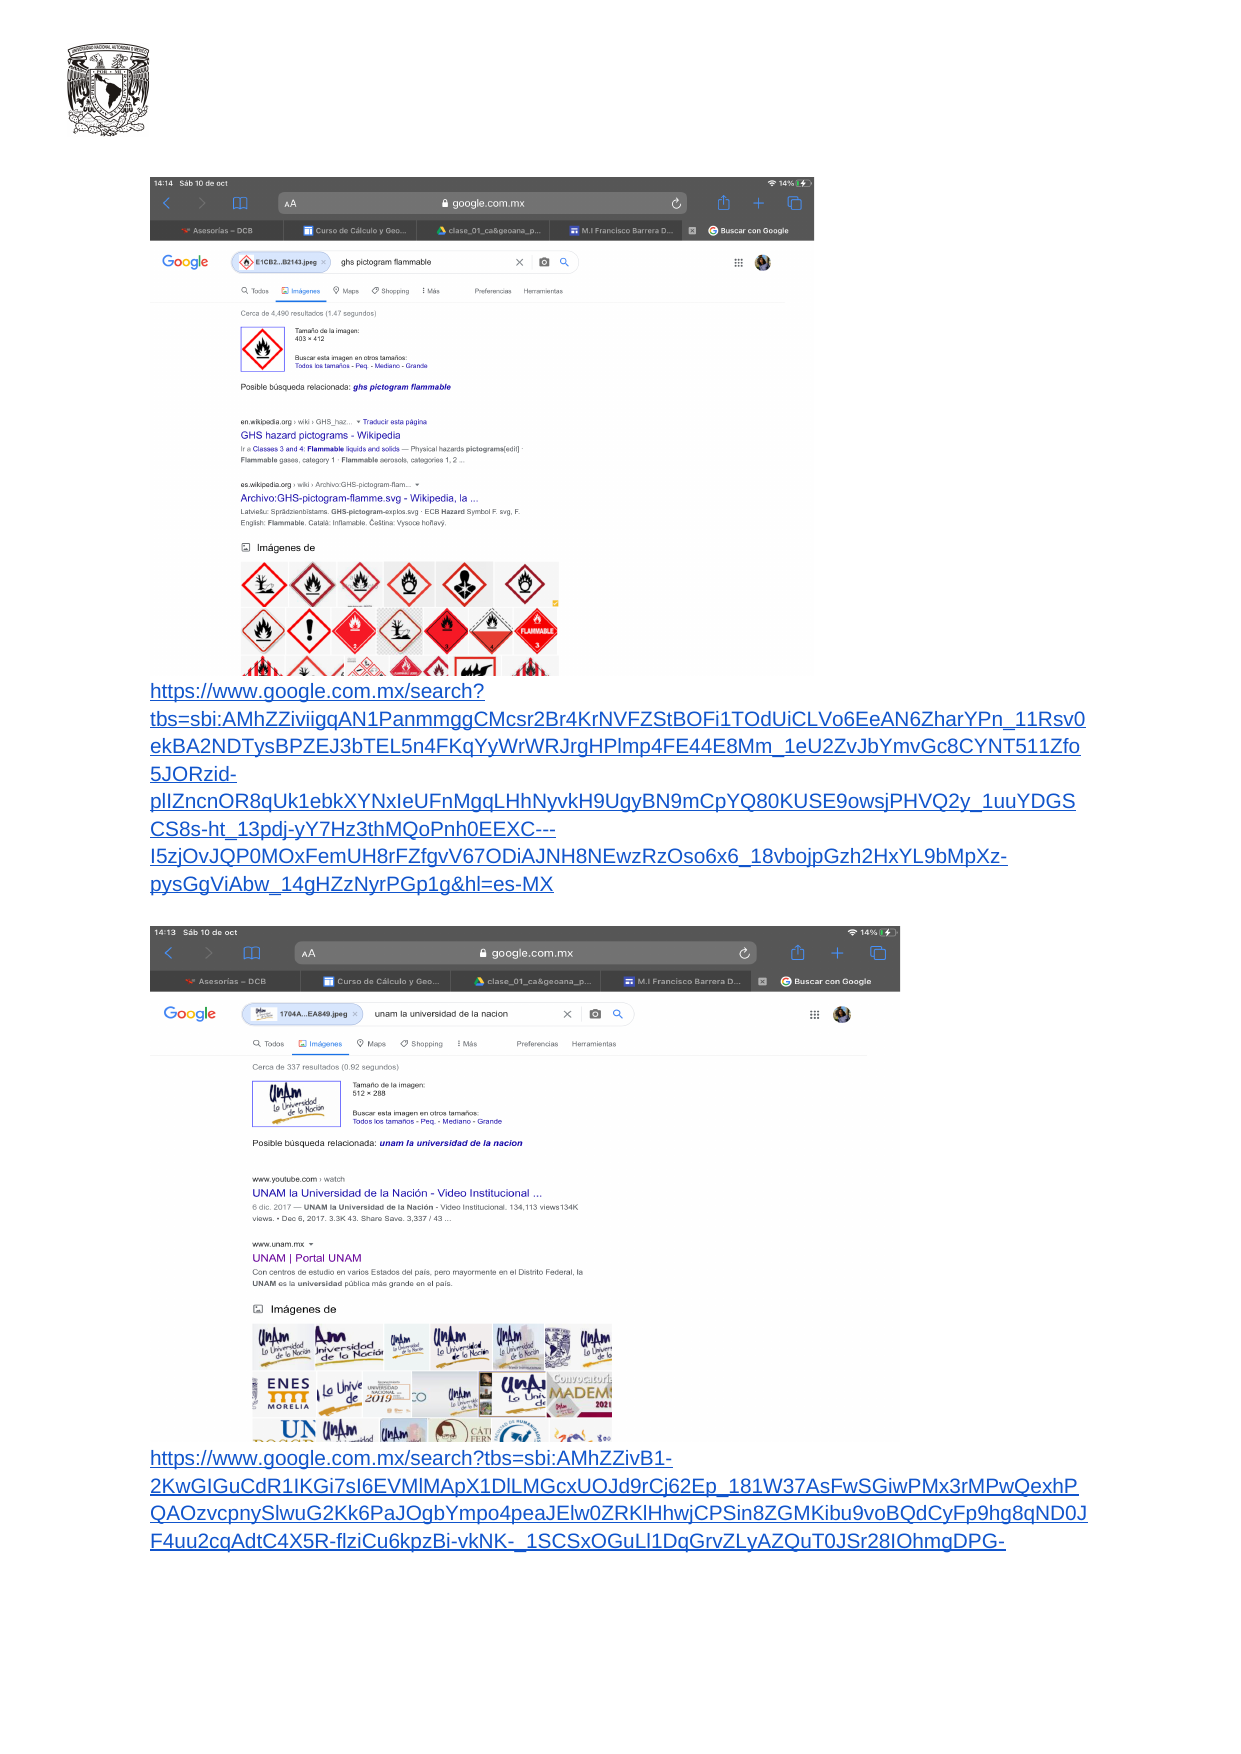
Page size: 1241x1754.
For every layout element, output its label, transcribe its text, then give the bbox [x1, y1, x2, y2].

picture [67, 43, 150, 137]
picture [150, 177, 815, 676]
text https://www.google.com.mx/search?tbs=sbi:AMhZZiviigqAN1PanmmggCMcsr2Br4KrNVFZStBOFi1TOdUiCLVo6EeAN6ZharYPn_11Rsv0ekBA2NDTysBPZEJ3bTEL5n4FKqYyWrWRJrgHPlmp4FE44E8Mm_1eU2ZvJbYmvGc8CYNT511Zfo5JORzid-plIZncnOR8qUk1ebkXYNxIeUFnMgqLHhNyvkH9UgyBN9mCpYQ80KUSE9owsjPHVQ2y_1uuYDGSCS8s-ht_13pdj-yY7Hz3thMQoPnh0EEXC---I5zjOvJQP0MOxFemUH8rFZfgvV67ODiAJNH8NEwzRzOso6x6_18vbojpGzh2HxYL9bMpXz-pysGgViAbw_14gHZzNyrPGp1g&hl=es-MX [150, 679, 1090, 895]
picture [150, 926, 901, 1442]
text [150, 1446, 1090, 1552]
